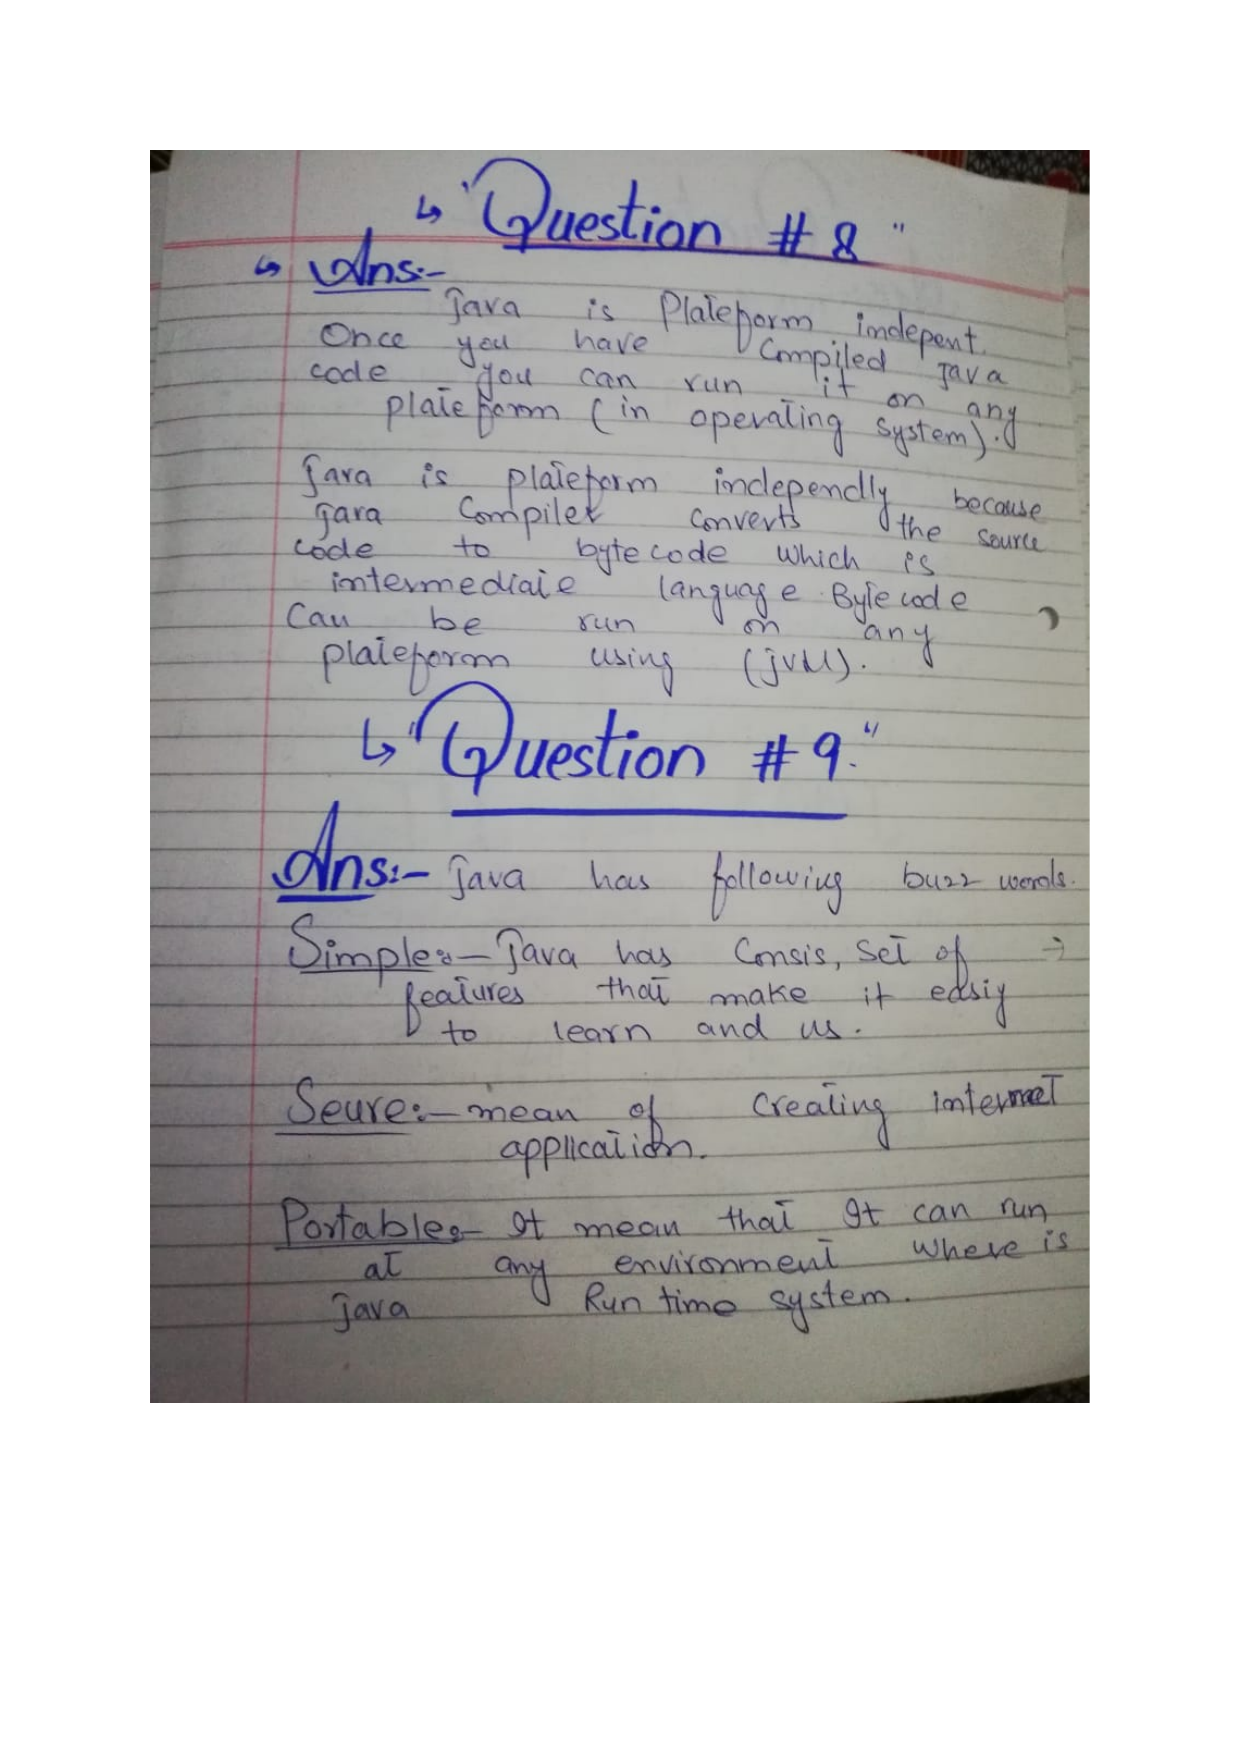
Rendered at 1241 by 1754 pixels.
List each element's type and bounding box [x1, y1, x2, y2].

picture [150, 150, 1090, 1403]
